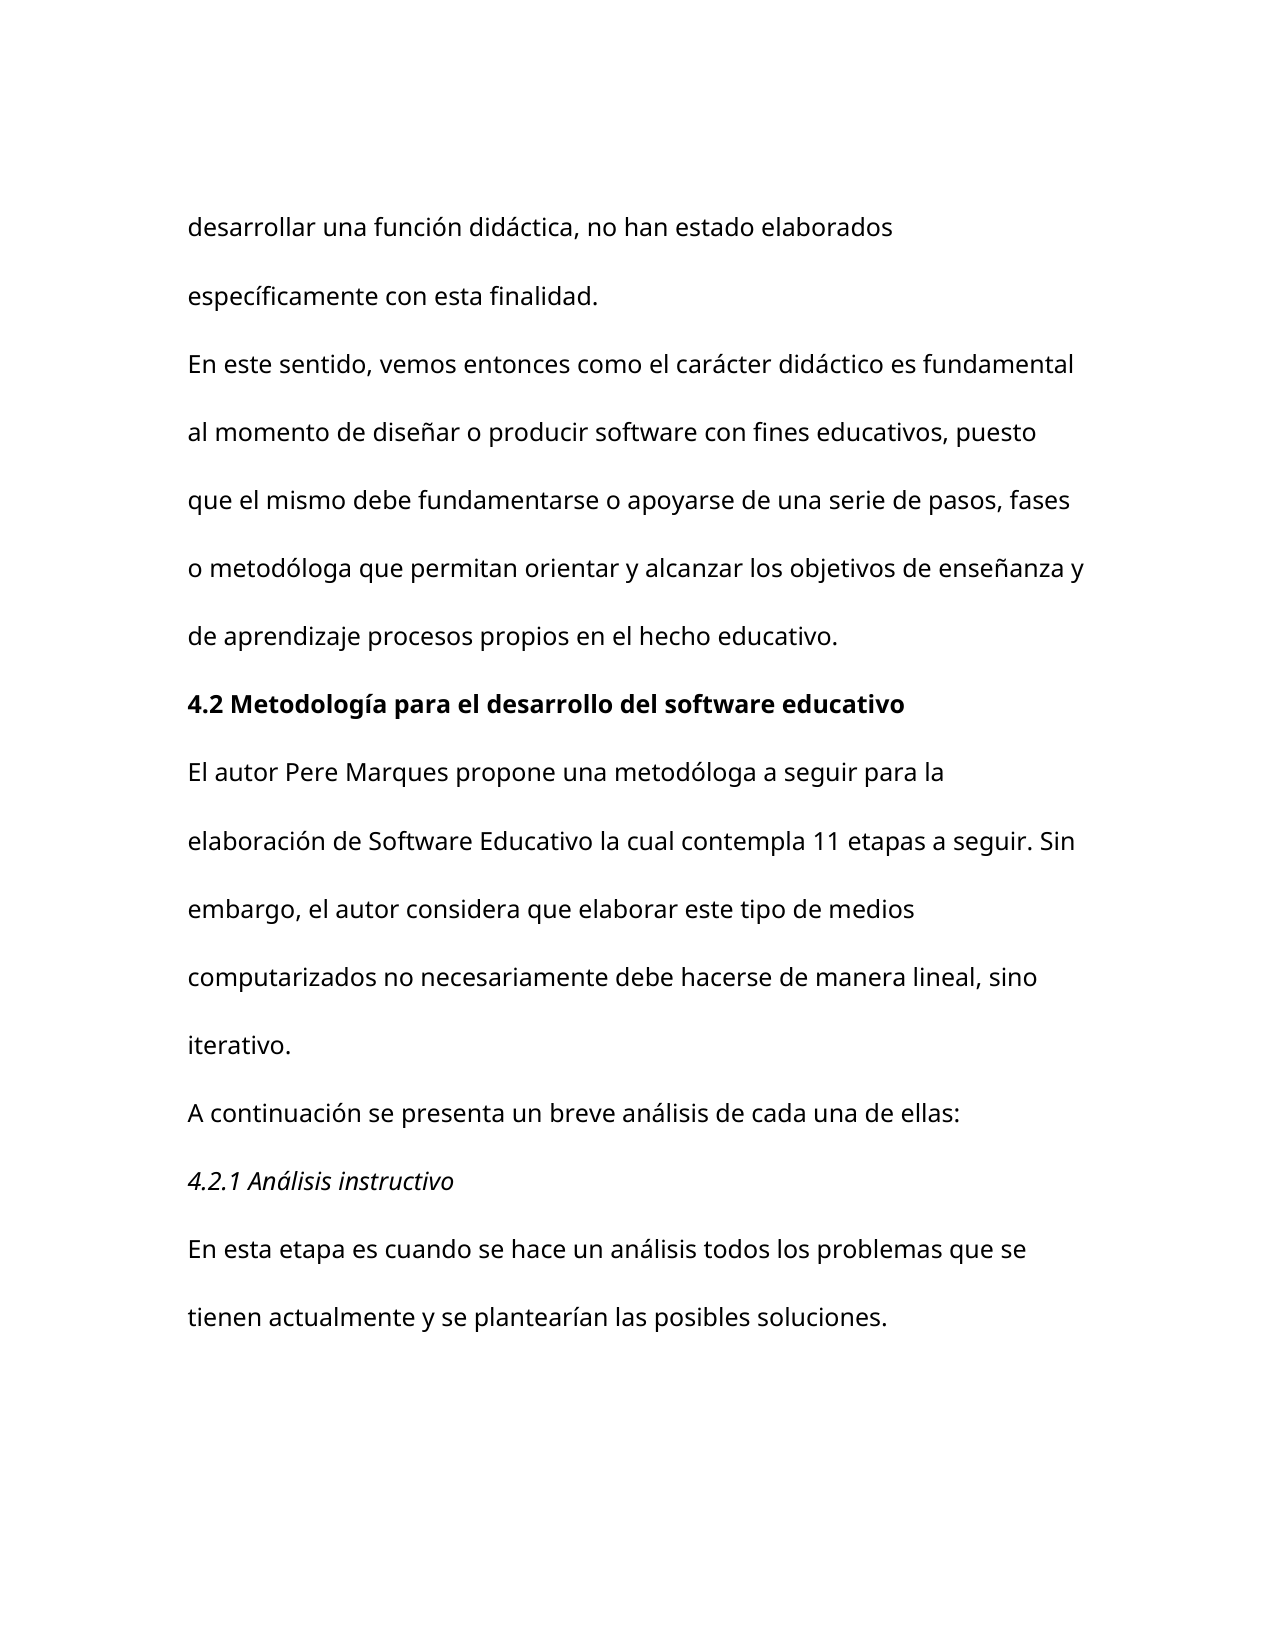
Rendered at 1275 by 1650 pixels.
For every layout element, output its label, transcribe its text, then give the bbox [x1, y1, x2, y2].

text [187, 210, 1087, 312]
subtitle 4.2.1 Análisis instructivo [187, 1164, 1087, 1198]
text En esta etapa es cuando se hace un análisis todos los problemas que se tienen actualmente y se plantearían las posibles soluciones. [187, 1232, 1087, 1334]
text El autor Pere Marques propone una metodóloga a seguir para la elaboración de Software Educativo la cual contempla 11 etapas a seguir. Sin embargo, el autor considera que elaborar este tipo de medios computarizados no necesariamente debe hacerse de manera lineal, sino iterativo. [187, 755, 1087, 1062]
text En este sentido, vemos entonces como el carácter didáctico es fundamental al momento de diseñar o producir software con fines educativos, puesto que el mismo debe fundamentarse o apoyarse de una serie de pasos, fases o metodóloga que permitan orientar y alcanzar los objetivos de enseñanza y de aprendizaje procesos propios en el hecho educativo. [187, 346, 1087, 653]
text A continuación se presenta un breve análisis de cada una de ellas: [187, 1096, 1087, 1130]
subtitle 4.2 Metodología para el desarrollo del software educativo [187, 687, 1087, 721]
